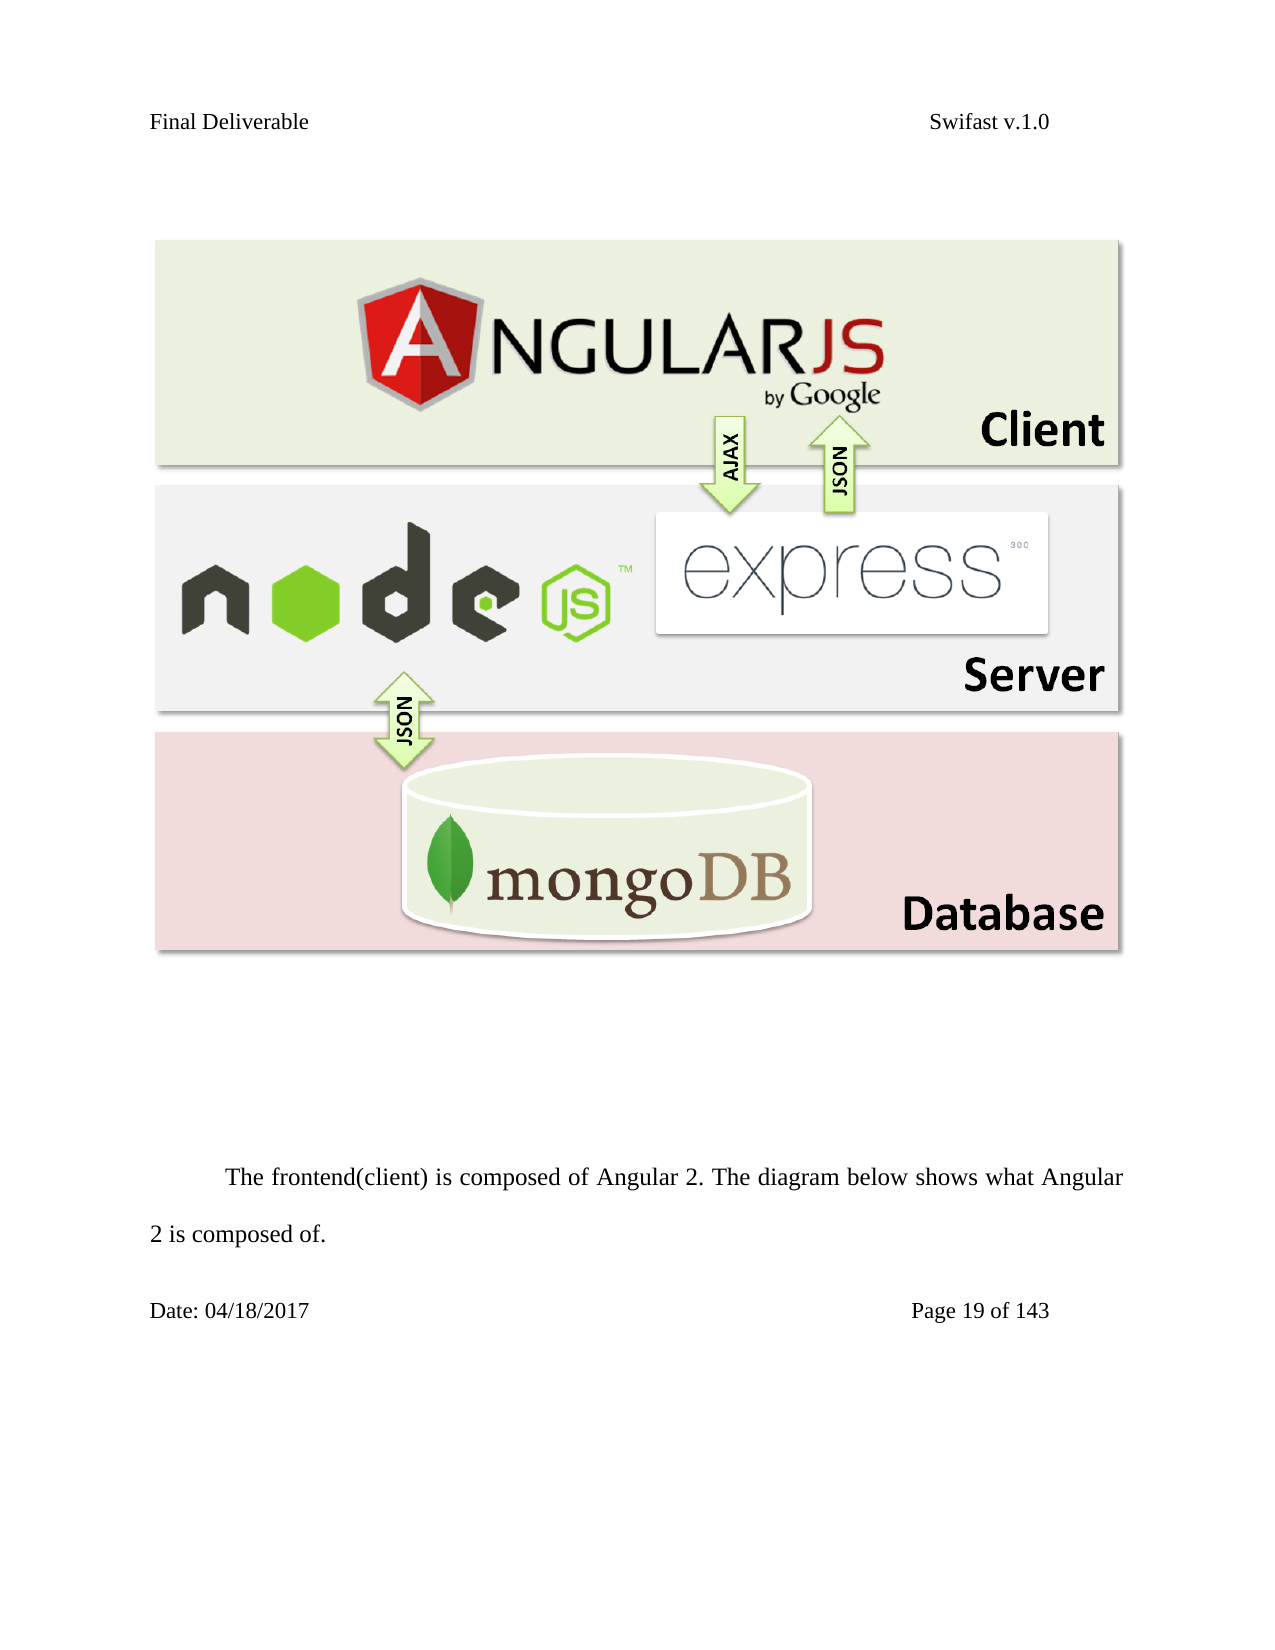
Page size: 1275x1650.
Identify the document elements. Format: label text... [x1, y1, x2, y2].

picture [150, 235, 1125, 961]
text The frontend(client) is composed of Angular 2. The diagram below shows what Angular 2 is composed of. [150, 1162, 1125, 1248]
